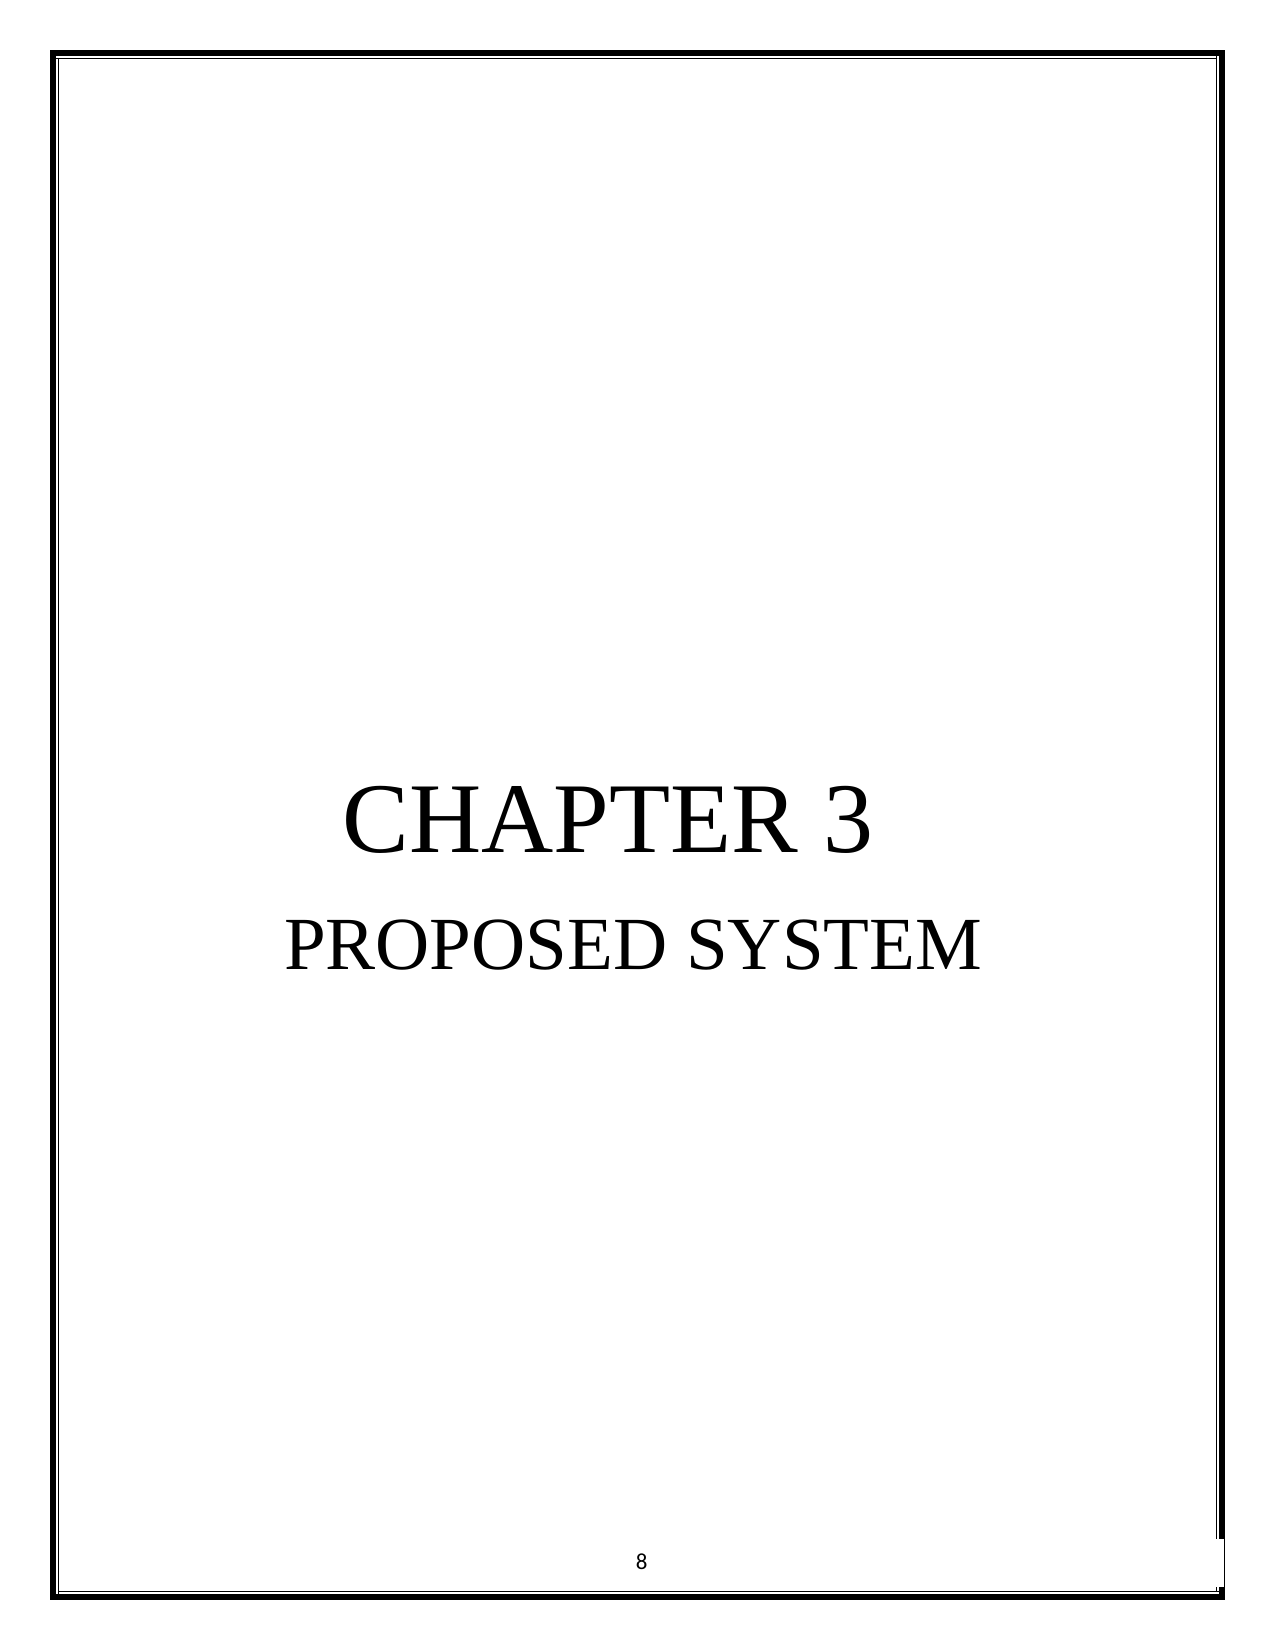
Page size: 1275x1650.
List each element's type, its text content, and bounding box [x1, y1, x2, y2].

text PROPOSED SYSTEM [284, 900, 1121, 986]
text CHAPTER 3 [94, 759, 1121, 874]
